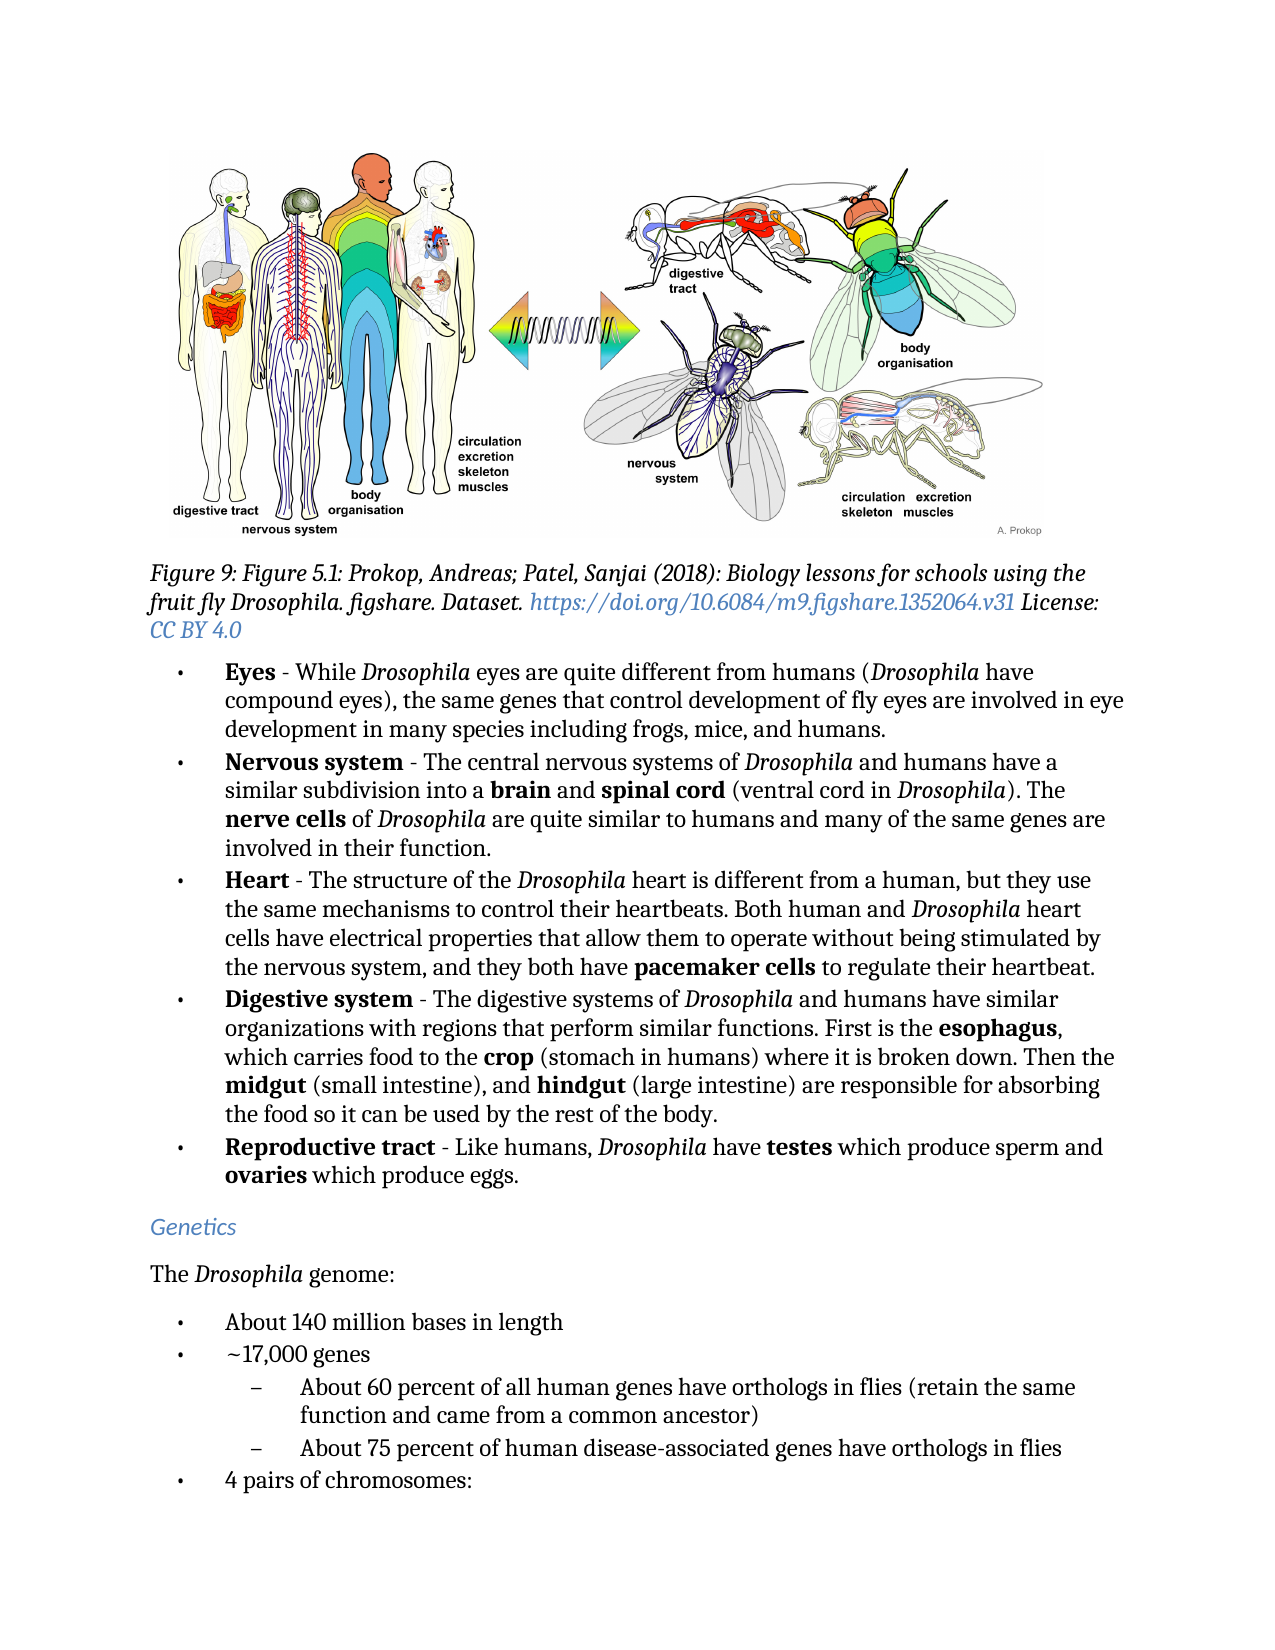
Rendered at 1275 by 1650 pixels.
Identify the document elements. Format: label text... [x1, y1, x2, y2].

list Eyes - While Drosophila eyes are quite different from humans (Drosophila have compound eyes), the same genes that control development of fly eyes are involved in eye development in many species including frogs, mice, and humans. [175, 657, 1125, 744]
list Digestive system - The digestive systems of Drosophila and humans have similar organizations with regions that perform similar functions. First is the esophagus, which carries food to the crop (stomach in humans) where it is broken down. Then the midgut (small intestine), and hindgut (large intestine) are responsible for absorbing the food so it can be used by the rest of the body. [175, 985, 1125, 1129]
list Reproductive tract - Like humans, Drosophila have testes which produce sperm and ovaries which produce eggs. [175, 1132, 1125, 1190]
list Nervous system - The central nervous systems of Drosophila and humans have a similar subdivision into a brain and spinal cord (ventral cord in Drosophila). The nerve cells of Drosophila are quite similar to humans and many of the same genes are involved in their function. [175, 747, 1125, 862]
subtitle Genetics [150, 1211, 1125, 1241]
list About 75 percent of human disease-associated genes have orthologs in flies [250, 1434, 1125, 1463]
picture [168, 150, 1044, 538]
text The Drosophila genome: [150, 1260, 1125, 1289]
list About 60 percent of all human genes have orthologs in flies (retain the same function and came from a common ancestor) [250, 1373, 1125, 1430]
list About 140 million bases in length [175, 1308, 1125, 1336]
list 4 pairs of chromosomes: [175, 1466, 1125, 1495]
list ~17,000 genes [175, 1340, 1125, 1369]
list Heart - The structure of the Drosophila heart is different from a human, but they use the same mechanisms to control their heartbeats. Both human and Drosophila heart cells have electrical properties that allow them to operate without being stimulated by the nervous system, and they both have pacemaker cells to regulate their heartbeat. [175, 866, 1125, 981]
